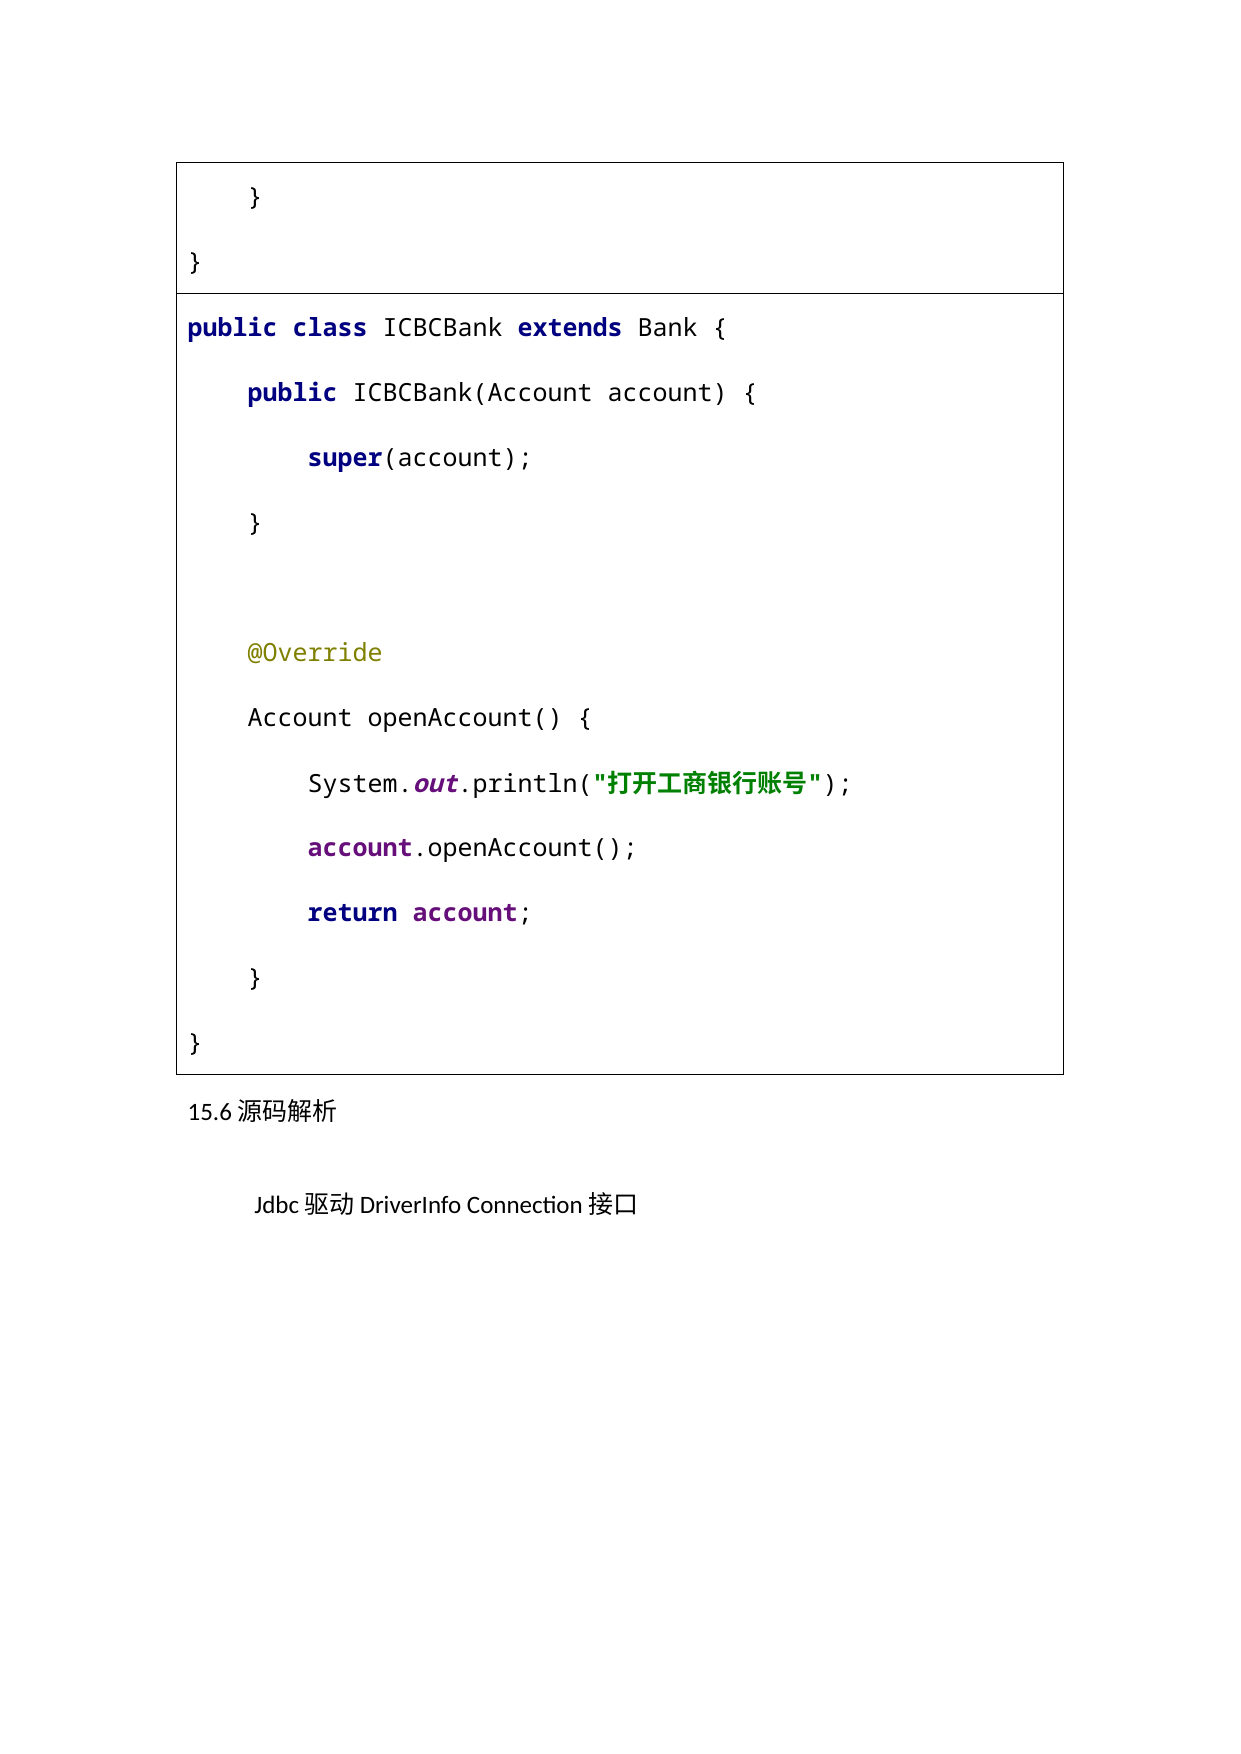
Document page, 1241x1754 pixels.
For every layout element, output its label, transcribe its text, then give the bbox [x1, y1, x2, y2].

subtitle 15.6源码解析 [187, 1077, 1053, 1142]
text Jdbc驱动 DriverInfo Connection接口 [187, 1170, 1053, 1235]
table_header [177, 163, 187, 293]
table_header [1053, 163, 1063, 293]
